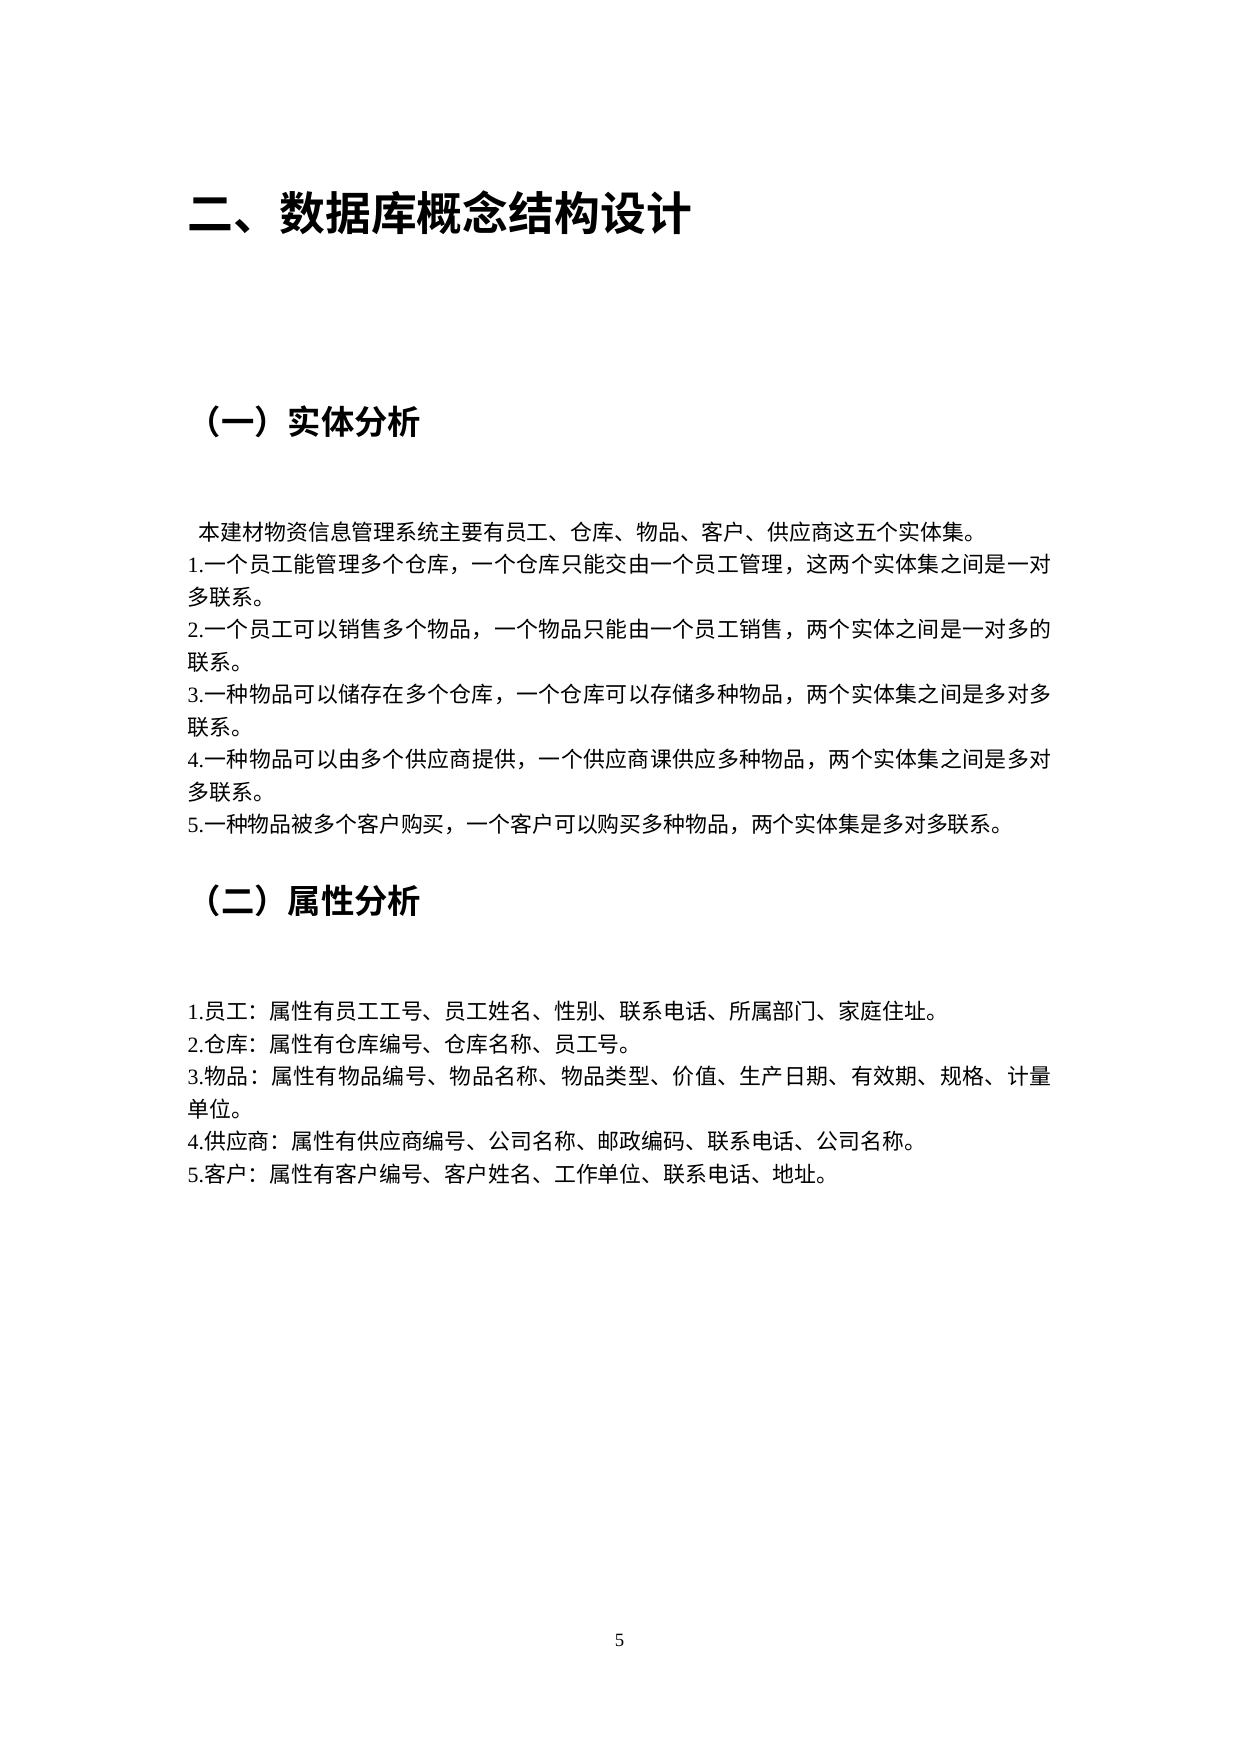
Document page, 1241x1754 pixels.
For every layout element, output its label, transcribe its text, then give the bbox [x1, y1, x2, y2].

text 4.一种物品可以由多个供应商提供，一个供应商课供应多种物品，两个实体集之间是多对多联系。 [187, 742, 1053, 807]
text 2.一个员工可以销售多个物品，一个物品只能由一个员工销售，两个实体之间是一对多的联系。 [187, 612, 1053, 677]
subtitle （一）实体分析 [187, 387, 1053, 452]
text 本建材物资信息管理系统主要有员工、仓库、物品、客户、供应商这五个实体集。 [187, 514, 1053, 547]
text 4.供应商：属性有供应商编号、公司名称、邮政编码、联系电话、公司名称。 [187, 1124, 1053, 1156]
text 1.一个员工能管理多个仓库，一个仓库只能交由一个员工管理，这两个实体集之间是一对多联系。 [187, 547, 1053, 612]
text 2.仓库：属性有仓库编号、仓库名称、员工号。 [187, 1026, 1053, 1059]
text 3.一种物品可以储存在多个仓库，一个仓库可以存储多种物品，两个实体集之间是多对多联系。 [187, 677, 1053, 742]
subtitle （二）属性分析 [187, 867, 1053, 932]
text 5.客户：属性有客户编号、客户姓名、工作单位、联系电话、地址。 [187, 1156, 1053, 1189]
subtitle 二、数据库概念结构设计 [187, 162, 1053, 259]
text 1.员工：属性有员工工号、员工姓名、性别、联系电话、所属部门、家庭住址。 [187, 994, 1053, 1026]
text 5.一种物品被多个客户购买，一个客户可以购买多种物品，两个实体集是多对多联系。 [187, 807, 1053, 839]
text 3.物品：属性有物品编号、物品名称、物品类型、价值、生产日期、有效期、规格、计量单位。 [187, 1059, 1053, 1124]
